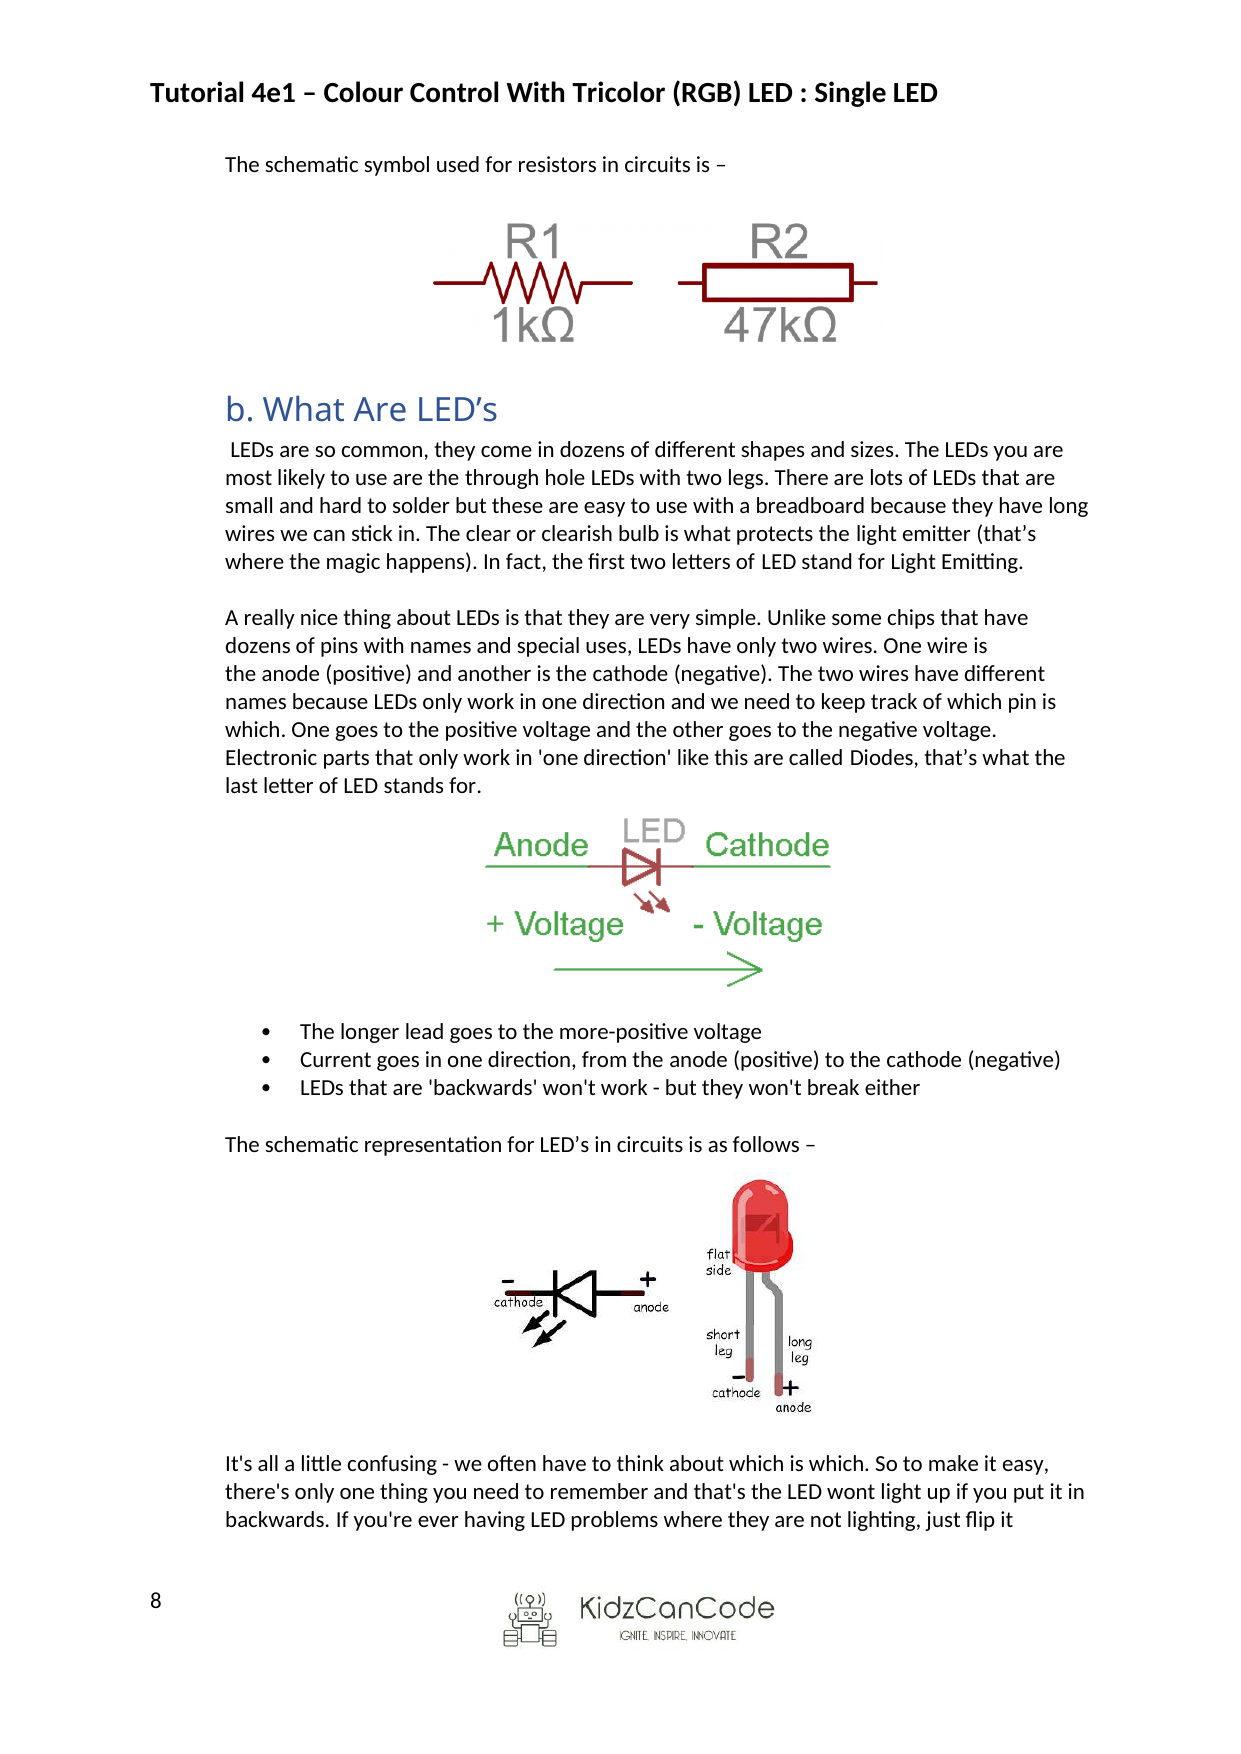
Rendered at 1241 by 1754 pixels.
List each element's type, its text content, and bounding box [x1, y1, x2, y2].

picture [477, 799, 839, 989]
list The longer lead goes to the more-positive voltage [262, 1017, 1090, 1045]
picture [485, 1158, 831, 1422]
subtitle What Are LED’s [225, 386, 1090, 431]
list LEDs that are 'backwards' won't work - but they won't break either [262, 1073, 1090, 1101]
text A really nice thing about LEDs is that they are very simple. Unlike some chips that have dozens of pins with names and special uses, LEDs have only two wires. One wire is the anode (positive) and another is the cathode (negative). The two wires have different names because LEDs only work in one direction and we need to keep track of which pin is which. One goes to the positive voltage and the other goes to the negative voltage. Electronic parts that only work in 'one direction' like this are called Diodes, that’s what the last letter of LED stands for. [225, 603, 1090, 799]
picture [431, 221, 884, 343]
text The schematic representation for LED’s in circuits is as follows – [225, 1131, 1090, 1159]
text LEDs are so common, they come in dozens of different shapes and sizes. The LEDs you are most likely to use are the through hole LEDs with two legs. There are lots of LEDs that are small and hard to solder but these are easy to use with a breadboard because they have long wires we can stick in. The clear or clearish bulb is what protects the light emitter (that’s where the magic happens). In fact, the first two letters of LED stand for Light Emitting. [225, 435, 1090, 575]
picture [497, 1586, 781, 1653]
text The schematic symbol used for resistors in circuits is – [225, 150, 1090, 178]
list Current goes in one direction, from the anode (positive) to the cathode (negative) [262, 1045, 1090, 1073]
